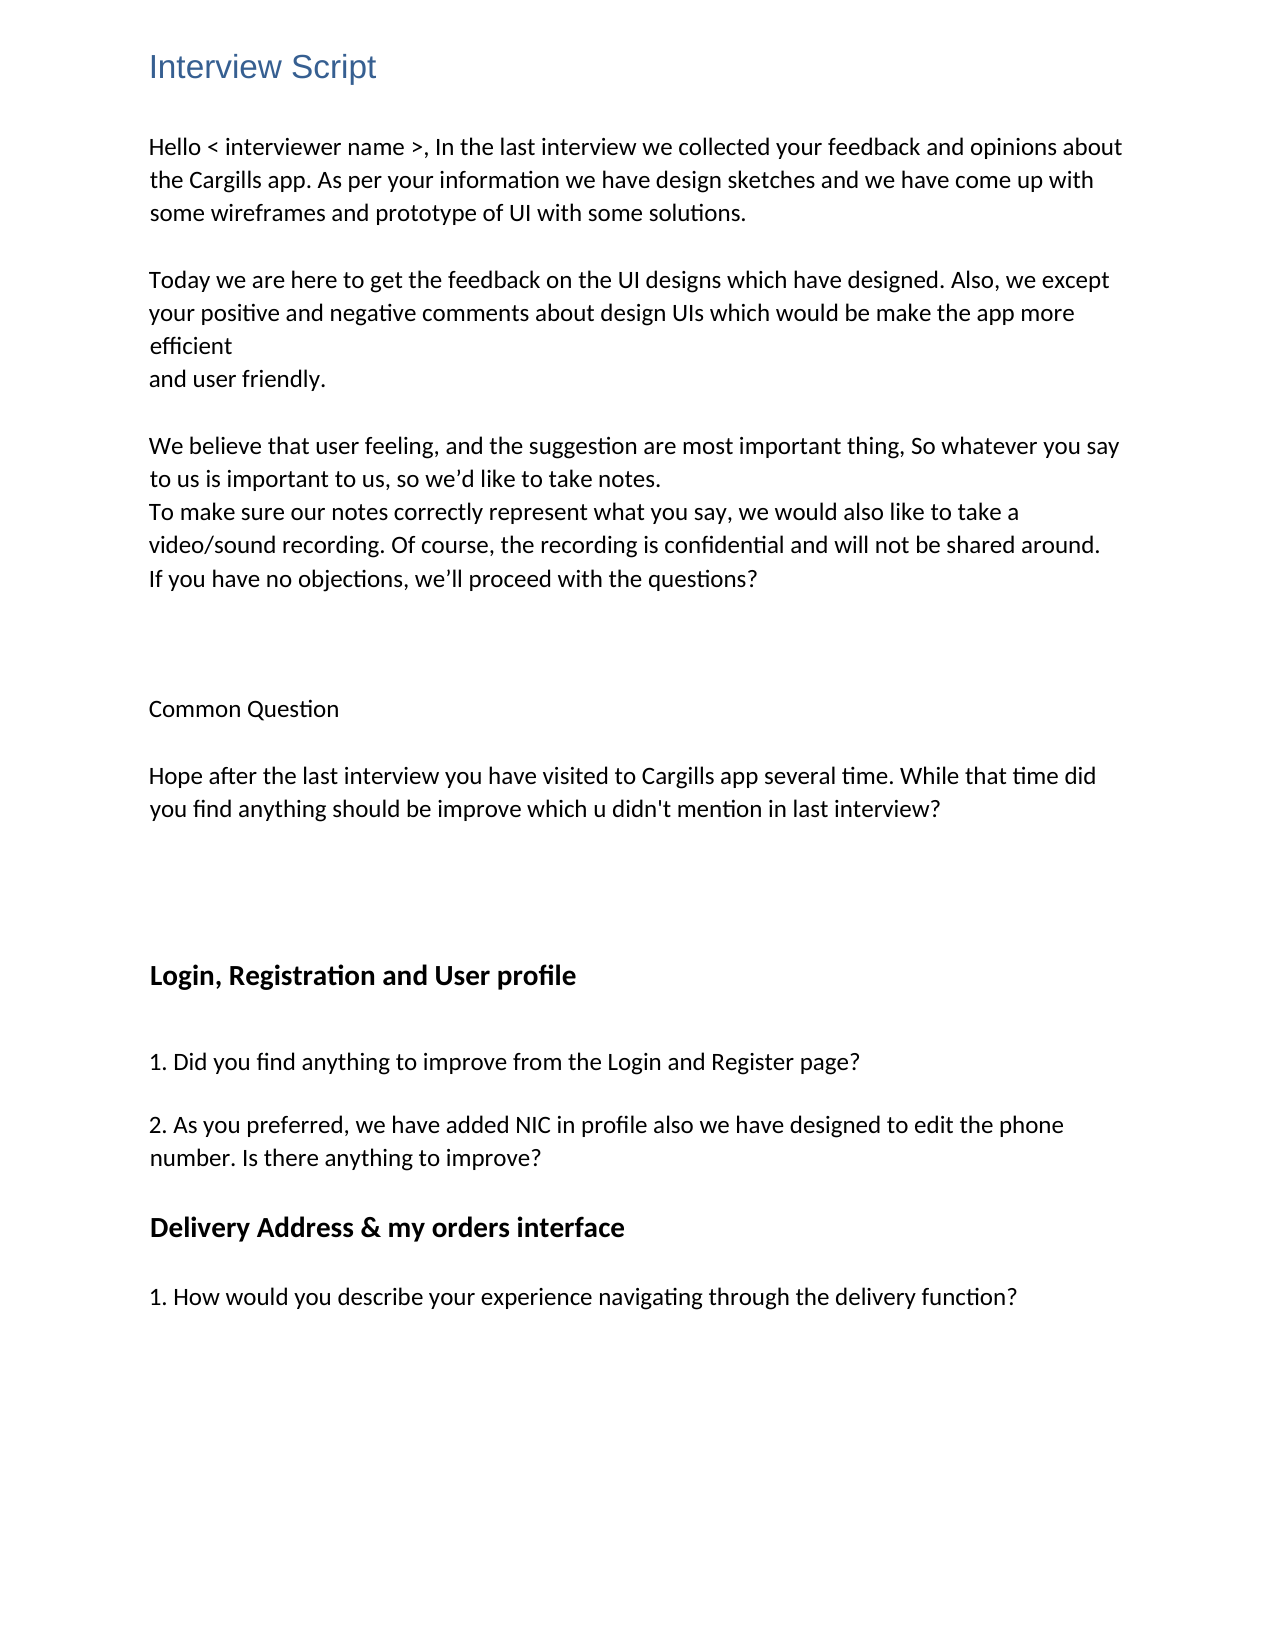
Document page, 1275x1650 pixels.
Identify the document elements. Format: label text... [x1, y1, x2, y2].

text video/sound recording. Of course, the recording is confidential and will not be shared around. [148, 530, 1125, 560]
text Hello < interviewer name >, In the last interview we collected your feedback and opinions about the Cargills app. As per your information we have design sketches and we have come up with some wireframes and prototype of UI with some solutions. [148, 131, 1125, 228]
text We believe that user feeling, and the suggestion are most important thing, So whatever you say to us is important to us, so we’d like to take notes. [148, 430, 1125, 493]
text Common Question [148, 694, 1125, 724]
text 1. How would you describe your experience navigating through the delivery function? [148, 1281, 1125, 1312]
text To make sure our notes correctly represent what you say, we would also like to take a [148, 496, 1125, 527]
text 2. As you preferred, we have added NIC in profile also we have designed to edit the phone number. Is there anything to improve? [148, 1109, 1125, 1173]
text your positive and negative comments about design UIs which would be make the app more efficient [148, 297, 1125, 361]
text Hope after the last interview you have visited to Cargills app several time. While that time did you find anything should be improve which u didn't mention in last interview? [148, 760, 1125, 824]
text Interview Script [148, 48, 1125, 86]
text If you have no objections, we’ll proceed with the questions? [148, 563, 1125, 593]
text 1. Did you find anything to improve from the Login and Register page? [148, 1046, 1125, 1076]
text Today we are here to get the feedback on the UI designs which have designed. Also, we except [148, 264, 1125, 294]
text and user friendly. [148, 363, 1125, 394]
text Login, Registration and User profile [150, 957, 1125, 993]
text Delivery Address & my orders interface [150, 1209, 1125, 1245]
